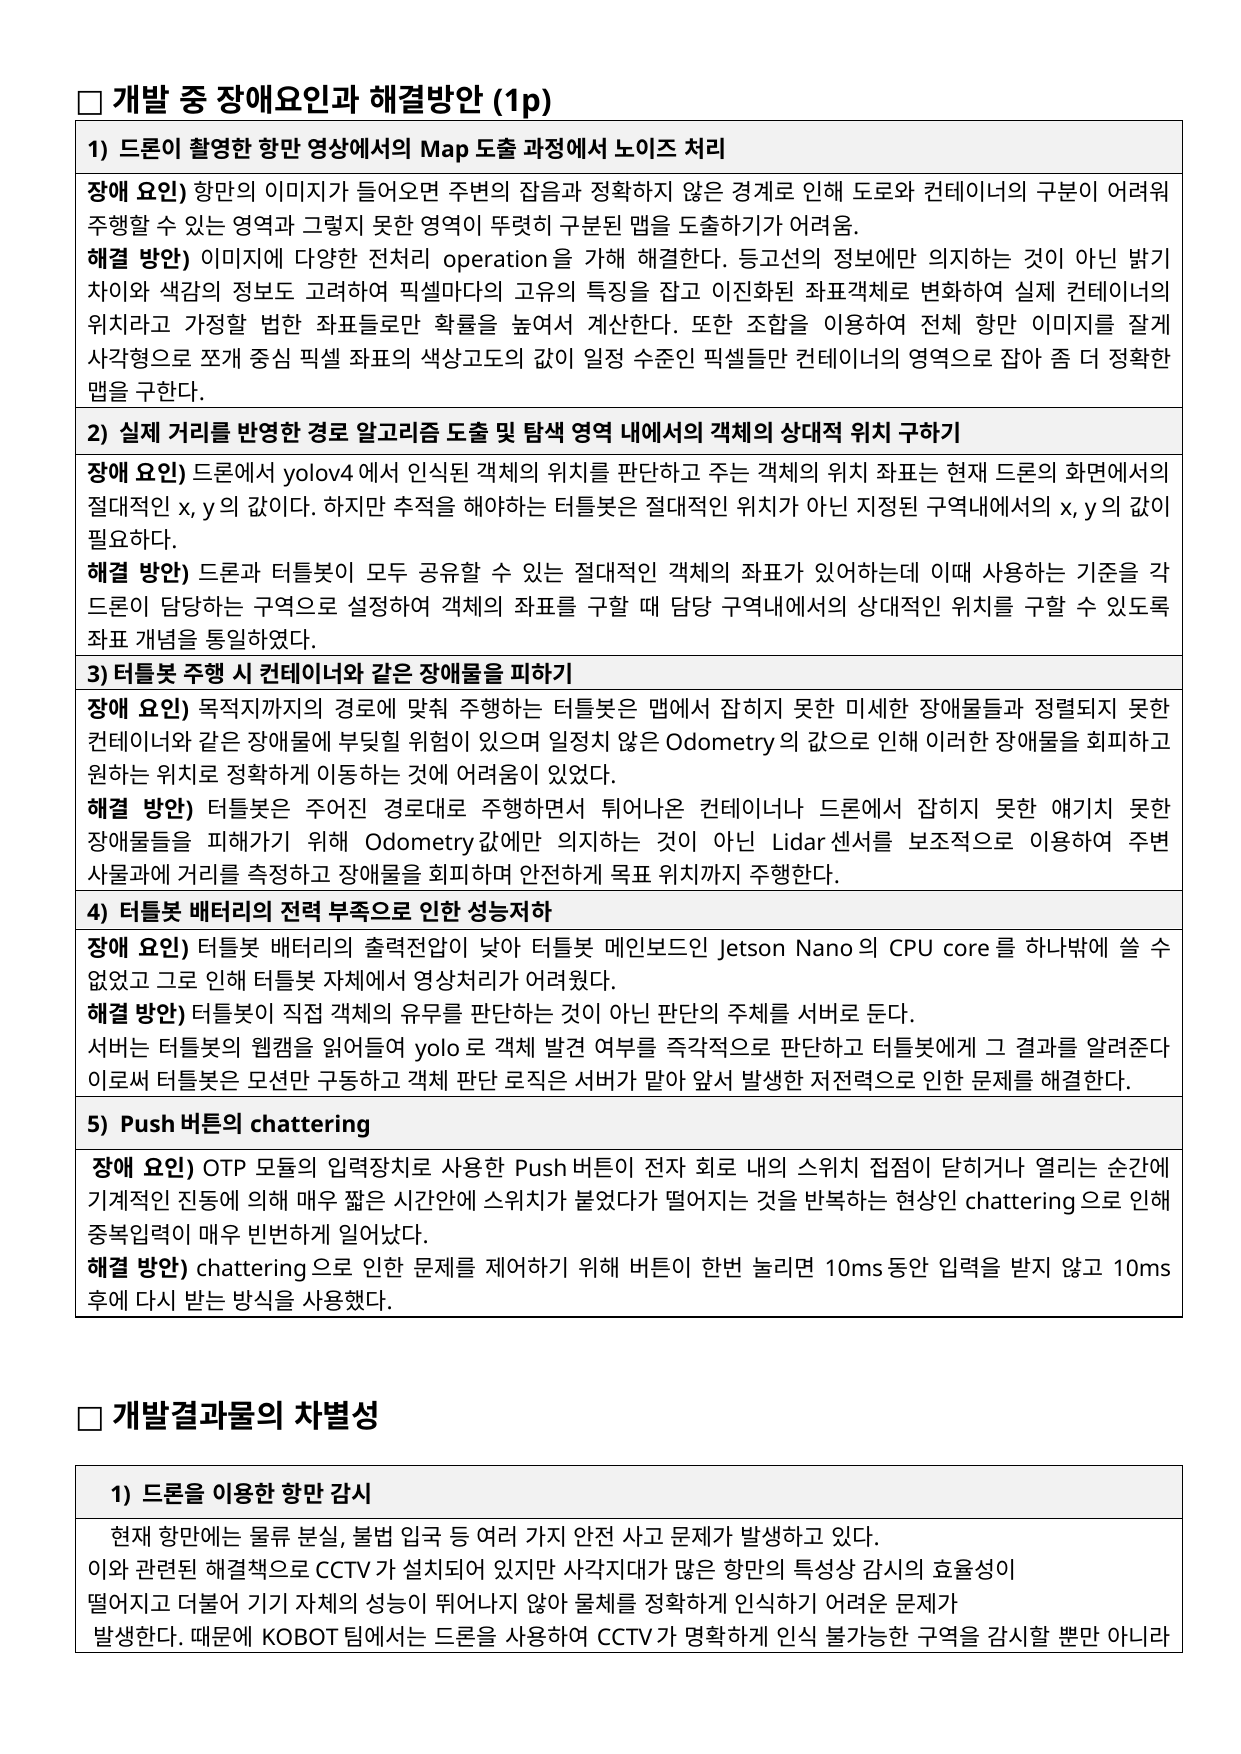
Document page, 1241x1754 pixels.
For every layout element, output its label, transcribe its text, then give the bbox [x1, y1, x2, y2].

text □ 개발결과물의 차별성 [75, 1391, 1165, 1437]
table_cell 장애 요인) OTP 모듈의 입력장치로 사용한 Push버튼이 전자 회로 내의 스위치 접점이 닫히거나 열리는 순간에 기계적인 진동에 의해 매우 짧은 시간안에 스위치가 붙었다가 떨어지는 것을 반복하는 현상인 chattering으로 인해 중복입력이 매우 빈번하게 일어났다. 해결 방안) chattering으로 인한 문제를 제어하기 위해 버튼이 한번 눌리면 10ms동안 입력을 받지 않고 10ms후에 다시 받는 방식을 사용했다. [76, 1150, 644, 1316]
table_header 1) 드론이 촬영한 항만 영상에서의 Map 도출 과정에서 노이즈 처리 [76, 121, 1182, 173]
table_cell 4) 터틀봇 배터리의 전력 부족으로 인한 성능저하 [76, 891, 1182, 928]
table_cell 장애 요인) 항만의 이미지가 들어오면 주변의 잡음과 정확하지 않은 경계로 인해 도로와 컨테이너의 구분이 어려워 주행할 수 있는 영역과 그렇지 못한 영역이 뚜렷히 구분된 맵을 도출하기가 어려움. 해결 방안) 이미지에 다양한 전처리 operation을 가해 해결한다. 등고선의 정보에만 의지하는 것이 아닌 밝기 차이와 색감의 정보도 고려하여 픽셀마다의 고유의 특징을 잡고 이진화된 좌표객체로 변화하여 실제 컨테이너의 위치라고 가정할 법한 좌표들로만 확률을 높여서 계산한다. 또한 조합을 이용하여 전체 항만 이미지를 잘게 사각형으로 쪼개 중심 픽셀 좌표의 색상고도의 값이 일정 수준인 픽셀들만 컨테이너의 영역으로 잡아 좀 더 정확한 맵을 구한다. [76, 174, 1182, 407]
text □ 개발 중 장애요인과 해결방안 (1p) [75, 75, 1165, 120]
table_cell 2) 실제 거리를 반영한 경로 알고리즘 도출 및 탐색 영역 내에서의 객체의 상대적 위치 구하기 [76, 408, 1182, 454]
table_cell 장애 요인) 드론에서 yolov4에서 인식된 객체의 위치를 판단하고 주는 객체의 위치 좌표는 현재 드론의 화면에서의 절대적인 x, y의 값이다. 하지만 추적을 해야하는 터틀봇은 절대적인 위치가 아닌 지정된 구역내에서의 x, y의 값이 필요하다. 해결 방안) 드론과 터틀봇이 모두 공유할 수 있는 절대적인 객체의 좌표가 있어하는데 이때 사용하는 기준을 각 드론이 담당하는 구역으로 설정하여 객체의 좌표를 구할 때 담당 구역내에서의 상대적인 위치를 구할 수 있도록 좌표 개념을 통일하였다. [76, 455, 1182, 655]
table_cell 장애 요인) 목적지까지의 경로에 맞춰 주행하는 터틀봇은 맵에서 잡히지 못한 미세한 장애물들과 정렬되지 못한 컨테이너와 같은 장애물에 부딪힐 위험이 있으며 일정치 않은Odometry의 값으로 인해 이러한 장애물을 회피하고 원하는 위치로 정확하게 이동하는 것에 어려움이 있었다. 해결 방안) 터틀봇은 주어진 경로대로 주행하면서 튀어나온 컨테이너나 드론에서 잡히지 못한 얘기치 못한 장애물들을 피해가기 위해 Odometry값에만 의지하는 것이 아닌 Lidar센서를 보조적으로 이용하여 주변 사물과에 거리를 측정하고 장애물을 회피하며 안전하게 목표 위치까지 주행한다. [76, 690, 1182, 890]
table_cell 장애 요인) 터틀봇 배터리의 출력전압이 낮아 터틀봇 메인보드인 Jetson Nano의 CPU core를 하나밖에 쓸 수 없었고 그로 인해 터틀봇 자체에서 영상처리가 어려웠다. 해결 방안) 터틀봇이 직접 객체의 유무를 판단하는 것이 아닌 판단의 주체를 서버로 둔다. 서버는 터틀봇의 웹캠을 읽어들여 yolo로 객체 발견 여부를 즉각적으로 판단하고 터틀봇에게 그 결과를 알려준다 이로써 터틀봇은 모션만 구동하고 객체 판단 로직은 서버가 맡아 앞서 발생한 저전력으로 인한 문제를 해결한다. [76, 930, 1182, 1096]
table_cell 5) Push버튼의 chattering [76, 1097, 1182, 1149]
table_cell 3) 터틀봇 주행 시 컨테이너와 같은 장애물을 피하기 [76, 656, 1182, 689]
table_header 1) 드론을 이용한 항만 감시 [76, 1466, 1182, 1518]
table_cell 장애 요인) OTP 모듈의 입력장치로 사용한 Push버튼이 전자 회로 내의 스위치 접점이 닫히거나 열리는 순간에 기계적인 진동에 의해 매우 짧은 시간안에 스위치가 붙었다가 떨어지는 것을 반복하는 현상인 chattering으로 인해 중복입력이 매우 빈번하게 일어났다. 해결 방안) chattering으로 인한 문제를 제어하기 위해 버튼이 한번 눌리면 10ms동안 입력을 받지 않고 10ms후에 다시 받는 방식을 사용했다. [386, 1150, 1182, 1316]
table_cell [76, 1519, 1182, 1652]
